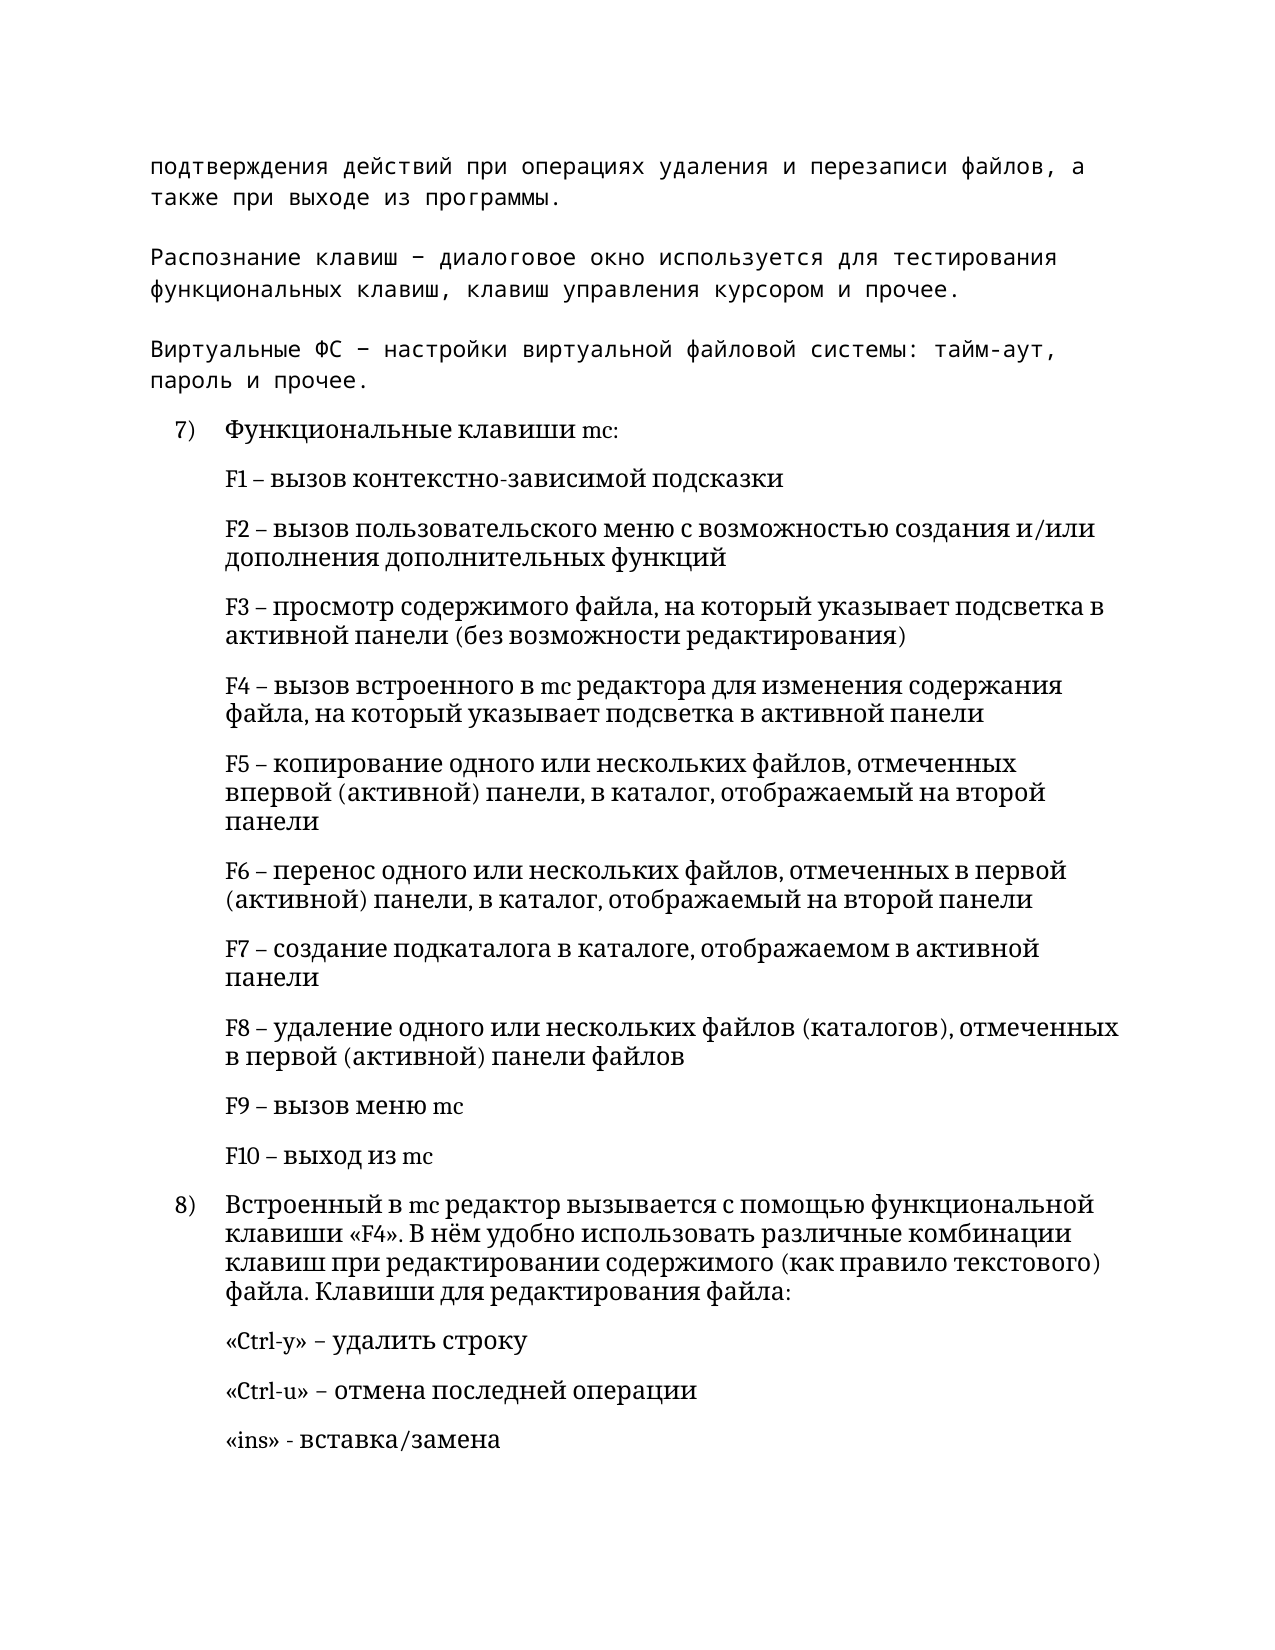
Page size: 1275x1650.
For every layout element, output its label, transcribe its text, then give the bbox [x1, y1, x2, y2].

list F8 – удаление одного или нескольких файлов (каталогов), отмеченных в первой (активной) панели файлов [175, 1014, 1125, 1071]
list F6 – перенос одного или нескольких файлов, отмеченных в первой (активной) панели, в каталог, отображаемый на второй панели [175, 857, 1125, 914]
list F1 – вызов контекстно-зависимой подсказки [175, 465, 1125, 494]
list Функциональные клавиши mc: [175, 416, 1125, 444]
list F3 – просмотр содержимого файла, на который указывает подсветка в активной панели (без возможности редактирования) [175, 593, 1125, 651]
list F5 – копирование одного или нескольких файлов, отмеченных впервой (активной) панели, в каталог, отображаемый на второй панели [175, 750, 1125, 836]
list F7 – создание подкаталога в каталоге, отображаемом в активной панели [175, 935, 1125, 993]
list F2 – вызов пользовательского меню с возможностью создания и/или дополнения дополнительных функций [175, 515, 1125, 572]
list «Ctrl-y» − удалить строку [175, 1327, 1125, 1356]
list F10 – выход из mc [175, 1142, 1125, 1170]
list F4 – вызов встроенного в mc редактора для изменения содержания файла, на который указывает подсветка в активной панели [175, 672, 1125, 729]
list «Ctrl-u» − отмена последней операции [175, 1377, 1125, 1405]
list «ins» - вставка/замена [175, 1426, 1125, 1455]
list Встроенный в mc редактор вызывается с помощью функциональной клавиши «F4». В нём удобно использовать различные комбинации клавиш при редактировании содержимого (как правило текстового) файла. Клавиши для редактирования файла: [175, 1191, 1125, 1306]
list F9 – вызов меню mc [175, 1092, 1125, 1121]
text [150, 150, 1125, 395]
